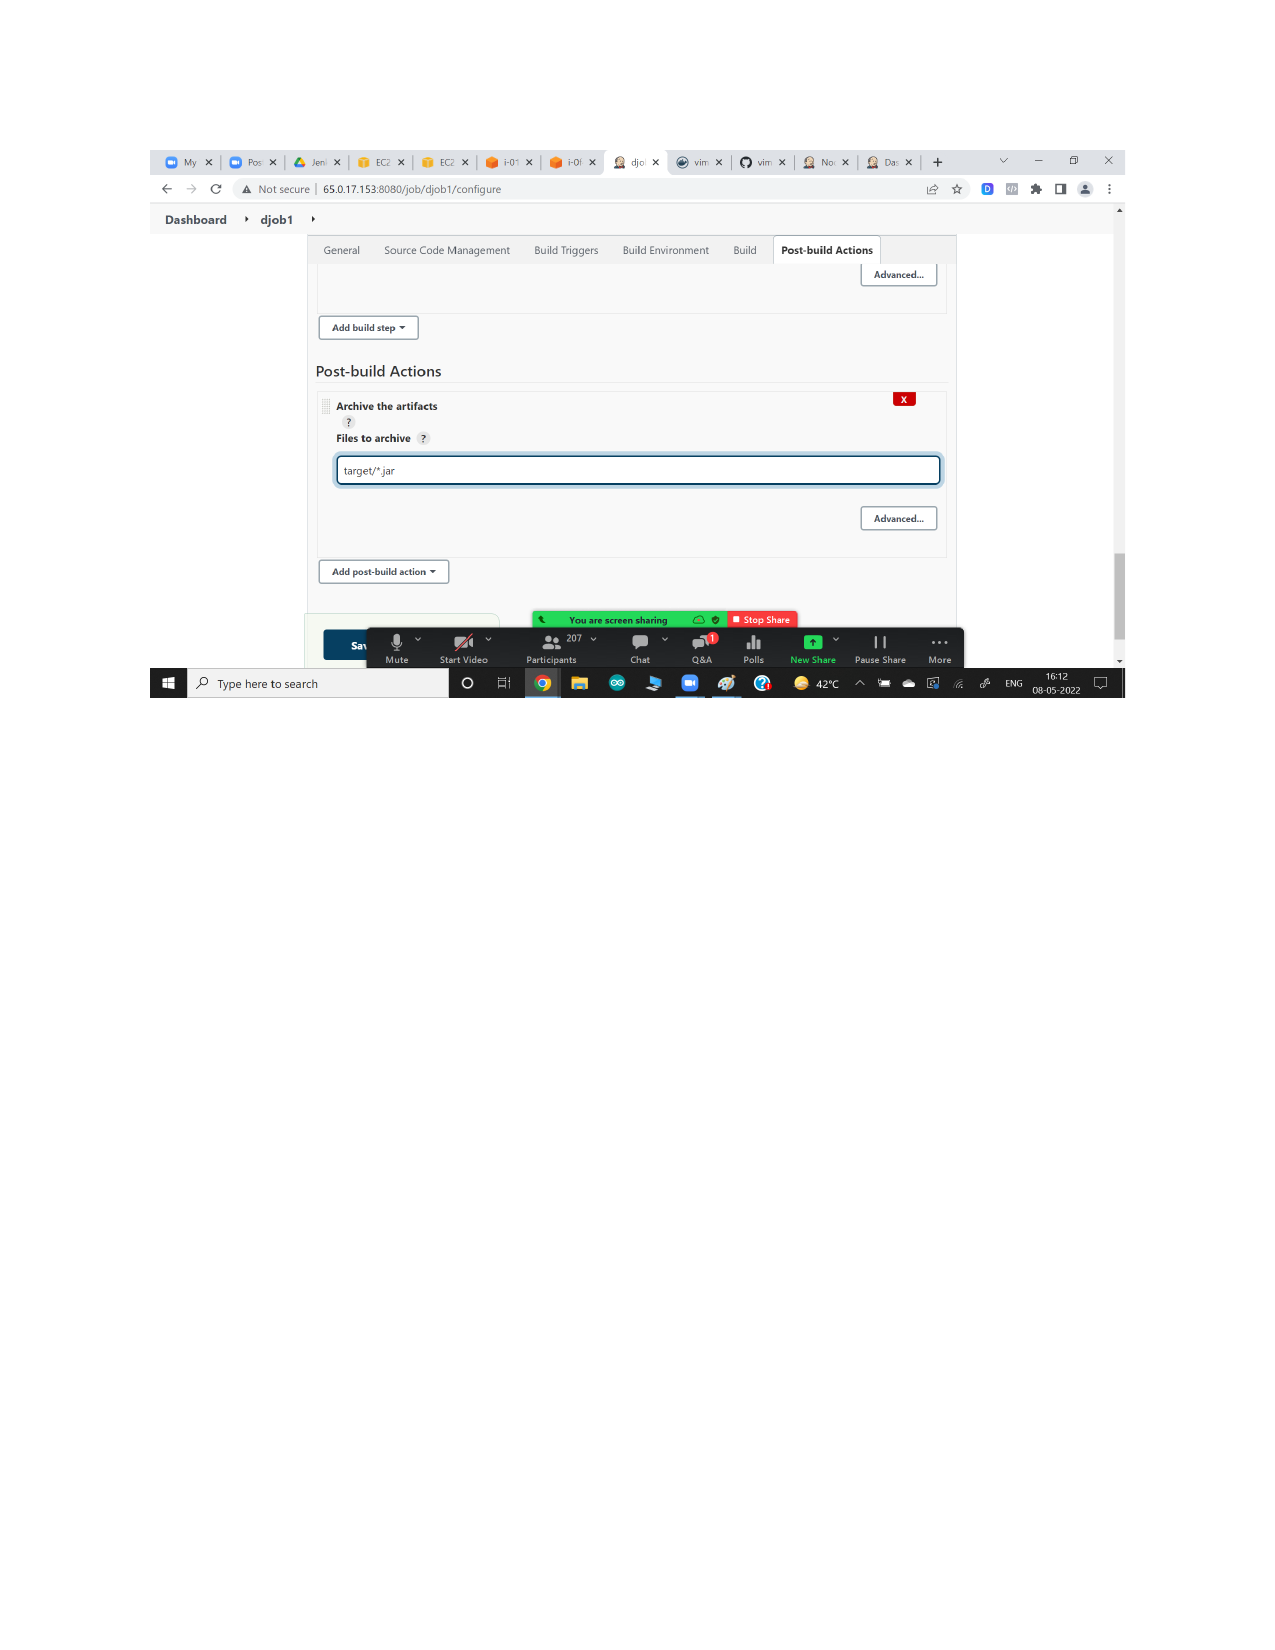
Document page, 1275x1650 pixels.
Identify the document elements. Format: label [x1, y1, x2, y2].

picture [150, 150, 1125, 698]
